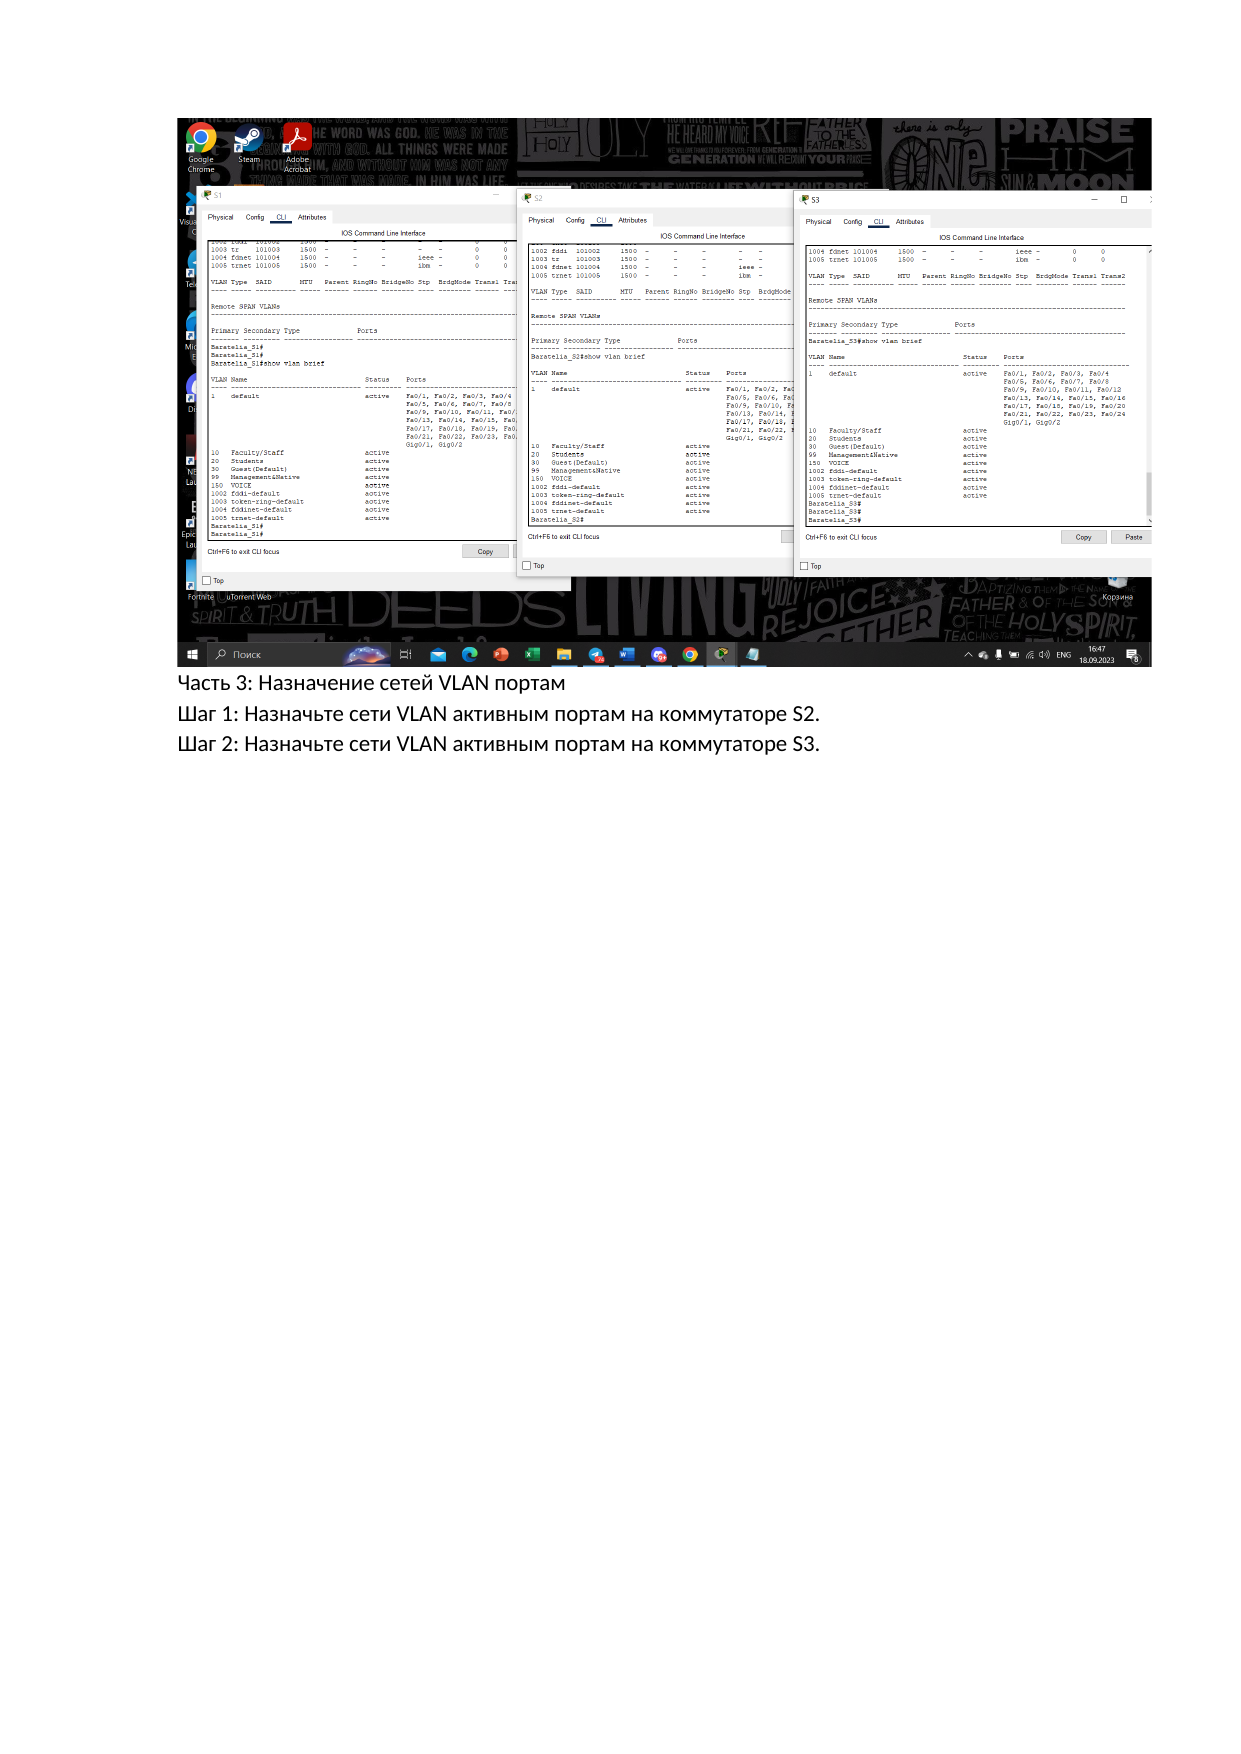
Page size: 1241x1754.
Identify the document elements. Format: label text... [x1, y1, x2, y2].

text PING PC2 PING PC 3 PING PC4 PING PC5 PING PC6 Часть 2: Настройка сетей VLAN Шаг 1: Создайте сети VLAN на коммутаторе S1 и присвойте им имена. Шаг 2: Проверьте конфигурацию сети VLAN. Часть 3: Назначение сетей VLAN портам Шаг 1: Назначьте сети VLAN активным портам на коммутаторе S2. Шаг 2: Назначьте сети VLAN активным портам на коммутаторе S3. [177, 667, 1152, 757]
picture [177, 118, 1152, 667]
